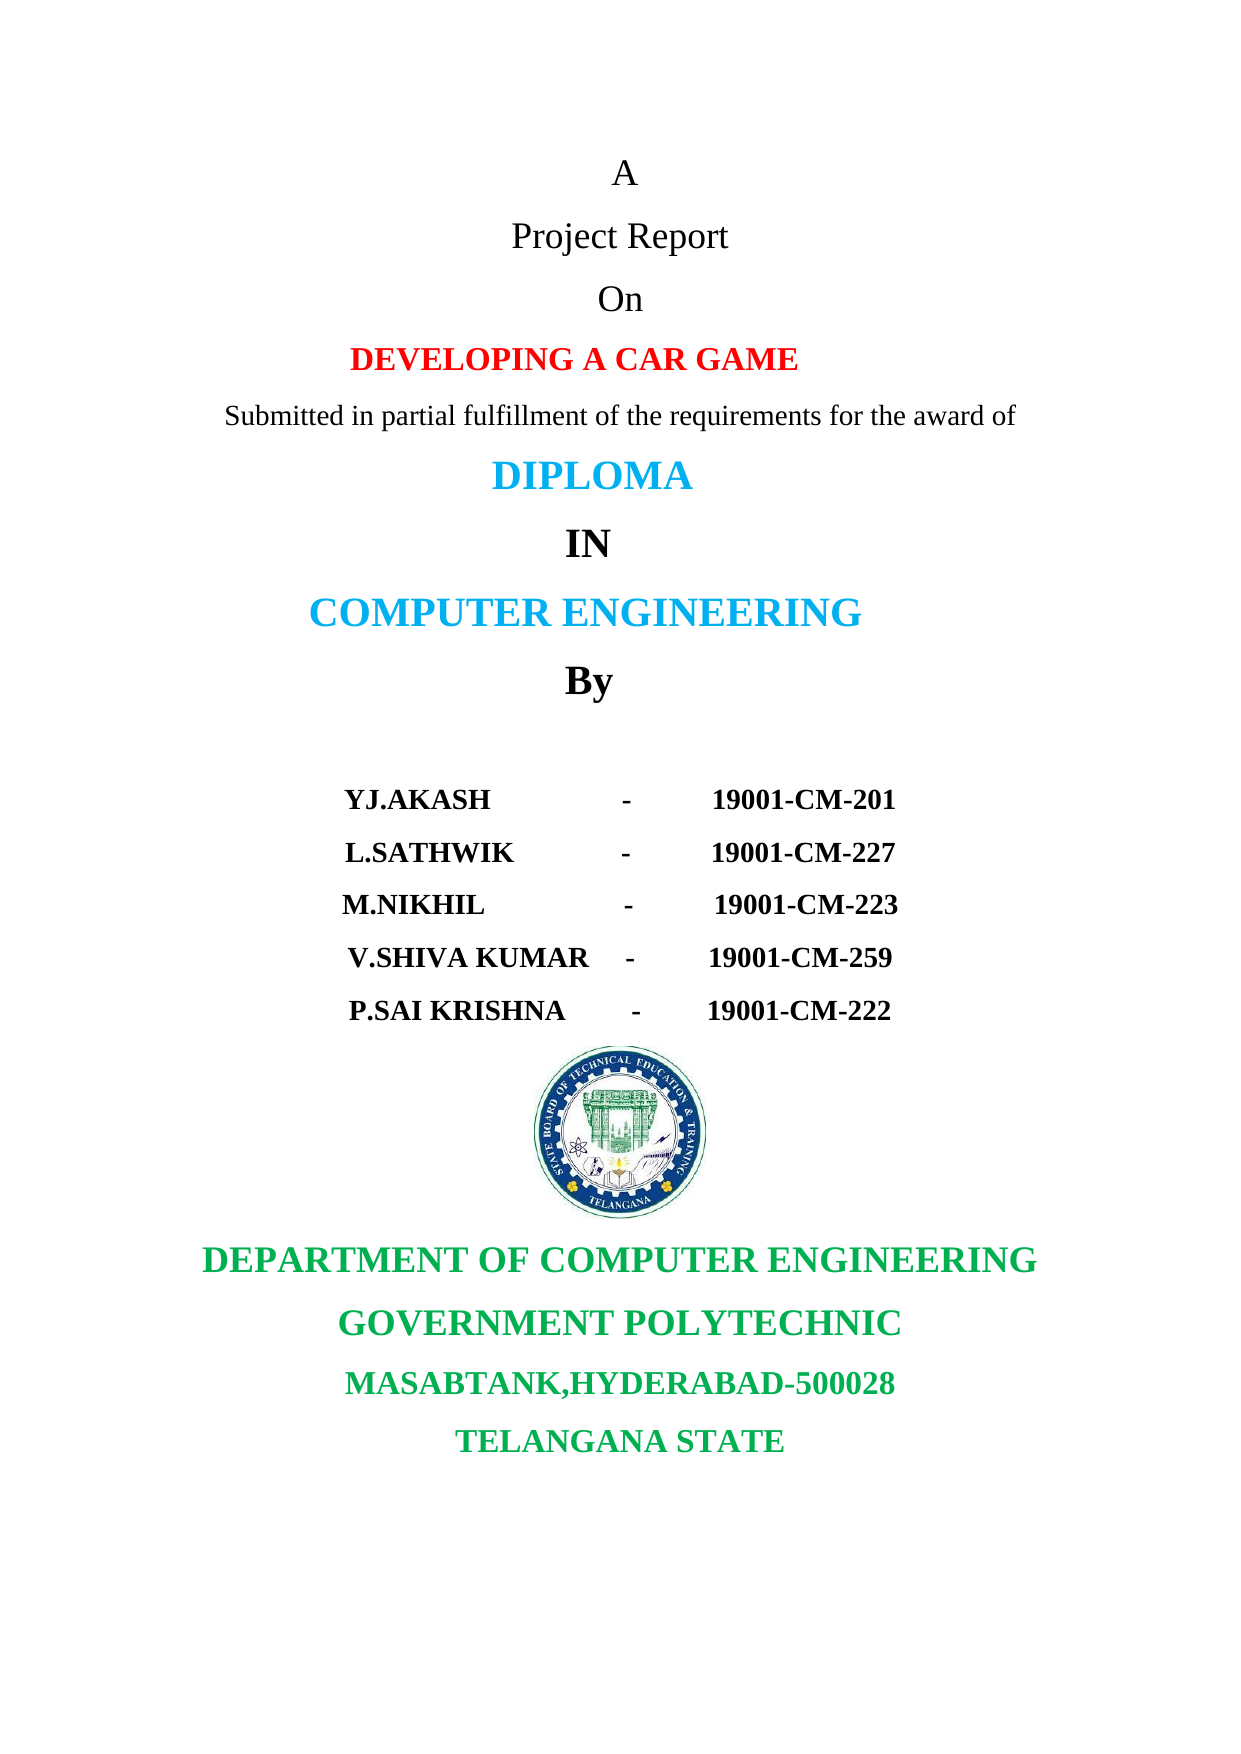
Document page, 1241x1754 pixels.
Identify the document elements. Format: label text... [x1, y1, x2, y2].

text DIPLOMA [375, 451, 1090, 498]
text By [150, 656, 1090, 703]
text YJ.AKASH - 19001-CM-201 [150, 782, 1090, 815]
text COMPUTER ENGINEERING [150, 587, 1090, 635]
text GOVERNMENT POLYTECHNIC [150, 1300, 1090, 1343]
text DEVELOPING A CAR GAME [150, 340, 1090, 378]
text M.NIKHIL - 19001-CM-223 [150, 887, 1090, 921]
text Project Report [150, 213, 1090, 256]
text MASABTANK,HYDERABAD-500028 [150, 1363, 1090, 1402]
text V.SHIVA KUMAR - 19001-CM-259 [150, 940, 1090, 974]
picture [534, 1046, 707, 1219]
text IN [450, 519, 1090, 567]
text On [150, 276, 1090, 319]
text A [150, 150, 1090, 193]
text P.SAI KRISHNA - 19001-CM-222 [150, 993, 1090, 1027]
text Submitted in partial fulfillment of the requirements for the award of [150, 398, 1090, 431]
text TELANGANA STATE [150, 1421, 1090, 1460]
text DEPARTMENT OF COMPUTER ENGINEERING [150, 1237, 1090, 1280]
text L.SATHWIK - 19001-CM-227 [150, 835, 1090, 868]
